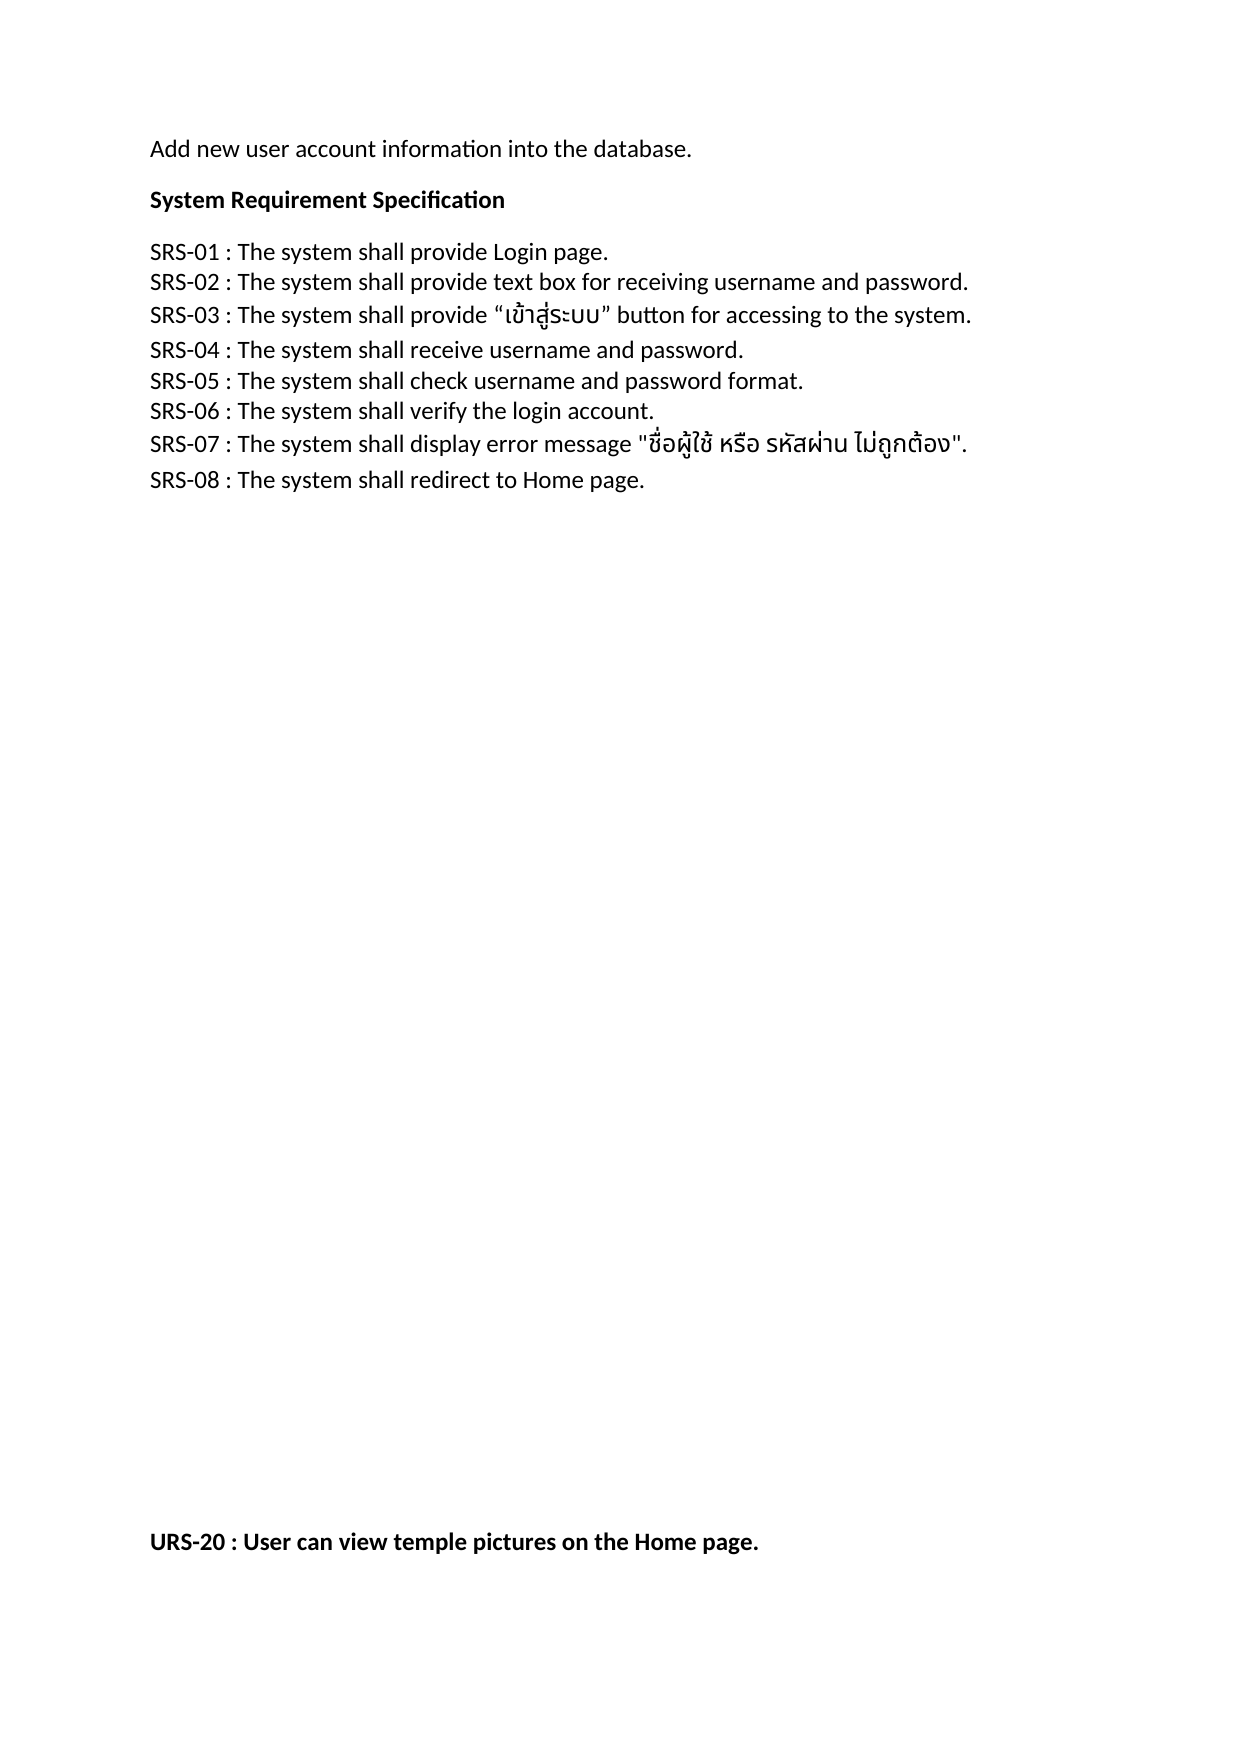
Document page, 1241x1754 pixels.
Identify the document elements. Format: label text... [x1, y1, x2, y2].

text SRS-01 : The system shall provide Login page. SRS-02 : The system shall provide text box for receiving username and password. SRS-03 : The system shall provide “เข้าสู่ระบบ” button for accessing to the system. SRS-04 : The system shall receive username and password. SRS-05 : The system shall check username and password format. SRS-06 : The system shall verify the login account. SRS-07 : The system shall display error message "ชื่อผู้ใช้ หรือ รหัสผ่าน ไม่ถูกต้อง". SRS-08 : The system shall redirect to Home page. [150, 236, 1090, 494]
text System Requirement Specification [150, 184, 1090, 215]
text URS-20 : User can view temple pictures on the Home page. [150, 1526, 1090, 1556]
text Add new user account information into the database. [150, 133, 1090, 163]
